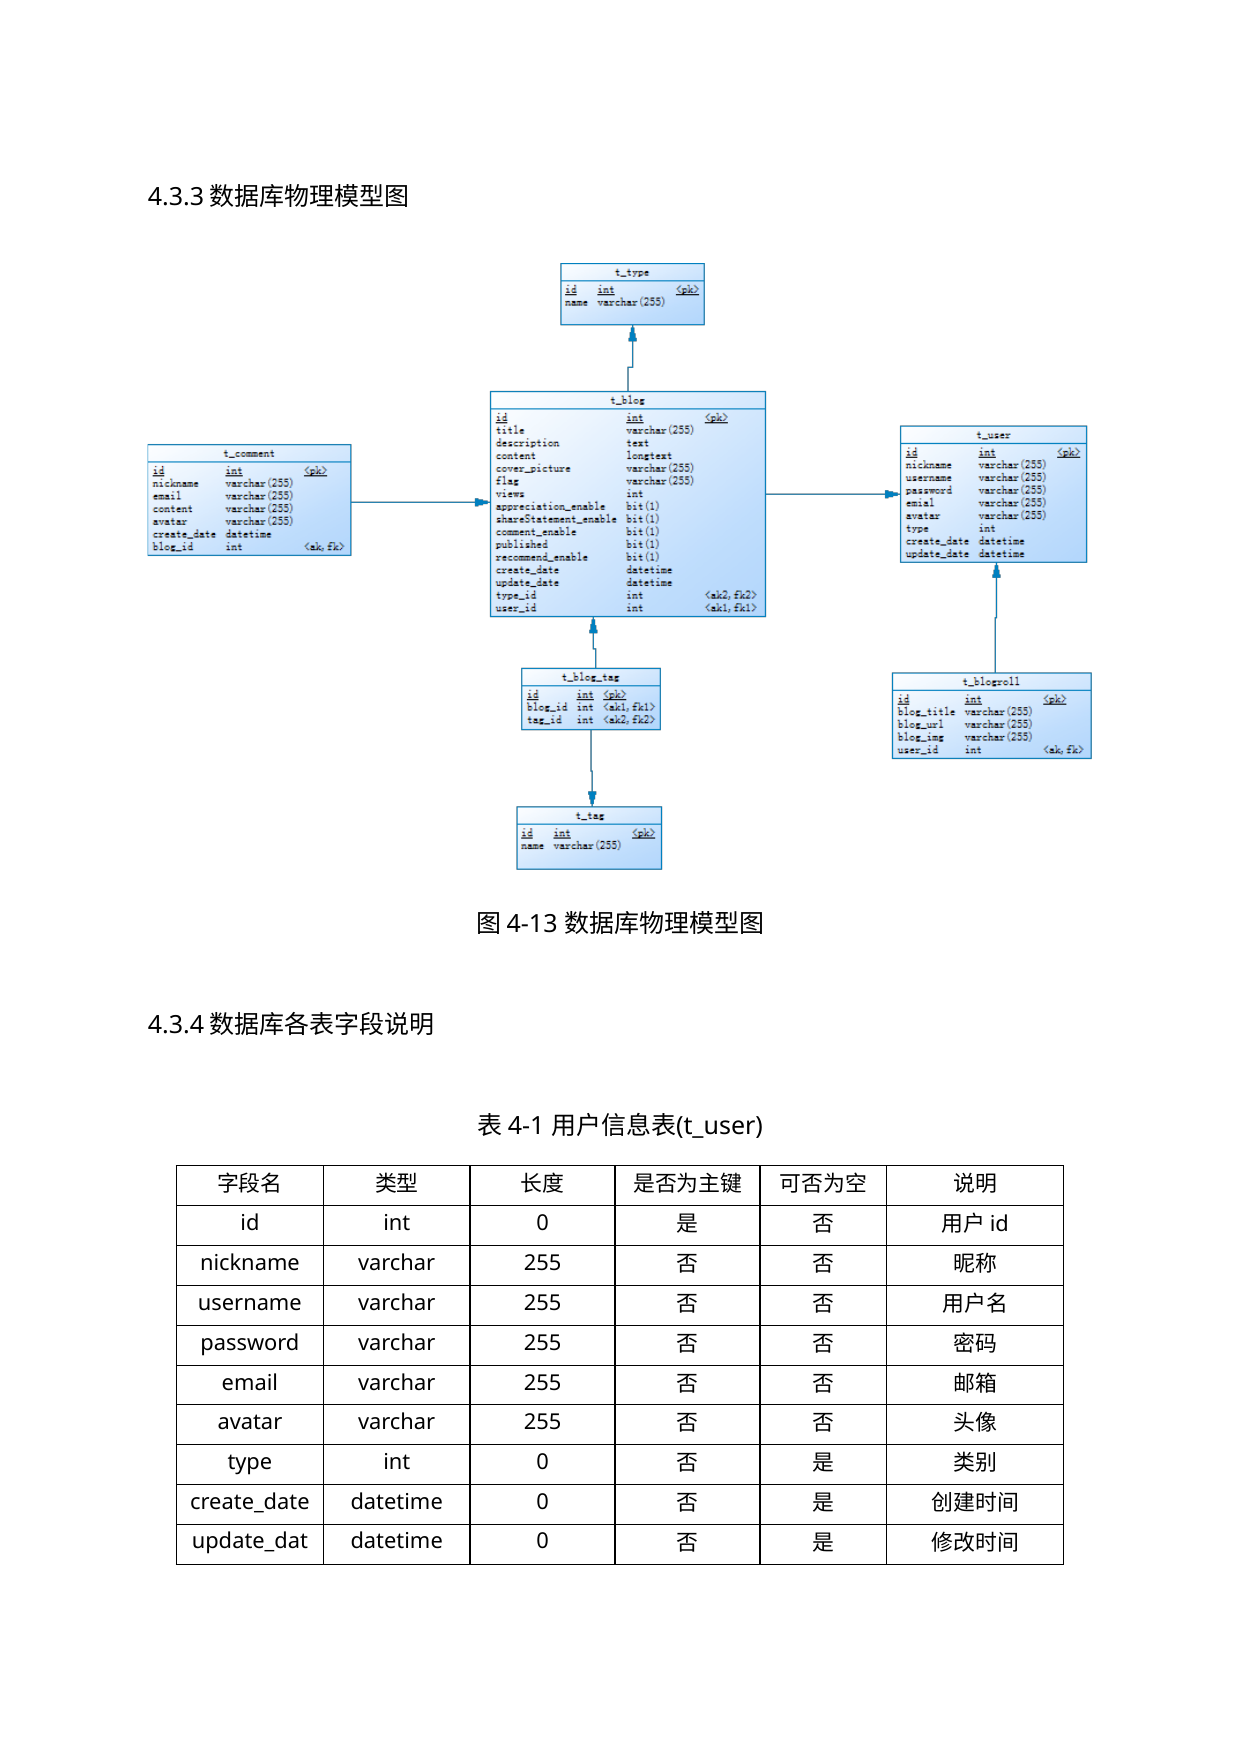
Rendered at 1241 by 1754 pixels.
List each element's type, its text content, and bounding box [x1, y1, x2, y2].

picture [147, 263, 1093, 871]
table_cell 修改时间 [887, 1525, 1063, 1563]
table_cell varchar [324, 1246, 469, 1285]
subtitle 4.3.3数据库物理模型图 [148, 162, 1092, 227]
text 表4-1 用户信息表(t_user) [148, 1091, 1092, 1156]
table_header 说明 [887, 1166, 1063, 1205]
table_cell 用户id [887, 1206, 1063, 1245]
table_cell 否 [761, 1206, 886, 1245]
table_cell 255 [471, 1366, 614, 1404]
table_cell 是 [761, 1525, 886, 1563]
table_cell 否 [761, 1326, 886, 1364]
table_header 是否为主键 [616, 1166, 759, 1205]
table_header 可否为空 [761, 1166, 886, 1205]
table_cell 否 [616, 1405, 759, 1444]
table_cell update_date [177, 1525, 323, 1563]
table_cell 否 [616, 1366, 759, 1404]
table_cell 用户名 [887, 1286, 1063, 1325]
table_cell 是 [761, 1445, 886, 1484]
table_cell 否 [616, 1485, 759, 1524]
table_cell int [324, 1206, 469, 1245]
table_cell password [177, 1326, 323, 1364]
table_cell 是 [616, 1206, 759, 1245]
table_cell 255 [471, 1246, 614, 1285]
table_cell 0 [471, 1525, 614, 1563]
table_cell 0 [471, 1206, 614, 1245]
table_cell nickname [177, 1246, 323, 1285]
table_cell 否 [616, 1246, 759, 1285]
table_cell username [177, 1286, 323, 1325]
table_cell 0 [471, 1445, 614, 1484]
table_header 字段名 [177, 1166, 323, 1205]
table_cell 否 [616, 1525, 759, 1563]
table_cell 创建时间 [887, 1485, 1063, 1524]
subtitle 4.3.4数据库各表字段说明 [148, 990, 1092, 1055]
table_cell id [177, 1206, 323, 1245]
table_cell create_date [177, 1485, 323, 1524]
table_cell 否 [616, 1445, 759, 1484]
table_header 长度 [471, 1166, 614, 1205]
text 图4-13 数据库物理模型图 [148, 889, 1092, 954]
table_cell varchar [324, 1286, 469, 1325]
table_cell 昵称 [887, 1246, 1063, 1285]
table_cell 类别 [887, 1445, 1063, 1484]
table_cell 255 [471, 1286, 614, 1325]
table_cell avatar [177, 1405, 323, 1444]
table_cell type [177, 1445, 323, 1484]
table_cell 是 [761, 1485, 886, 1524]
table_cell email [177, 1366, 323, 1404]
table_cell 邮箱 [887, 1366, 1063, 1404]
table_cell varchar [324, 1366, 469, 1404]
table_cell 否 [616, 1286, 759, 1325]
table_cell datetime [324, 1485, 469, 1524]
table_cell 头像 [887, 1405, 1063, 1444]
table_cell varchar [324, 1405, 469, 1444]
table_cell 否 [761, 1366, 886, 1404]
table_cell int [324, 1445, 469, 1484]
table_cell 0 [471, 1485, 614, 1524]
table_cell 否 [761, 1246, 886, 1285]
table_cell 否 [761, 1405, 886, 1444]
table_cell 255 [471, 1405, 614, 1444]
table_cell 否 [761, 1286, 886, 1325]
table_cell datetime [324, 1525, 469, 1563]
table_cell varchar [324, 1326, 469, 1364]
table_header 类型 [324, 1166, 469, 1205]
table_cell 否 [616, 1326, 759, 1364]
table_cell 255 [471, 1326, 614, 1364]
table_cell 密码 [887, 1326, 1063, 1364]
